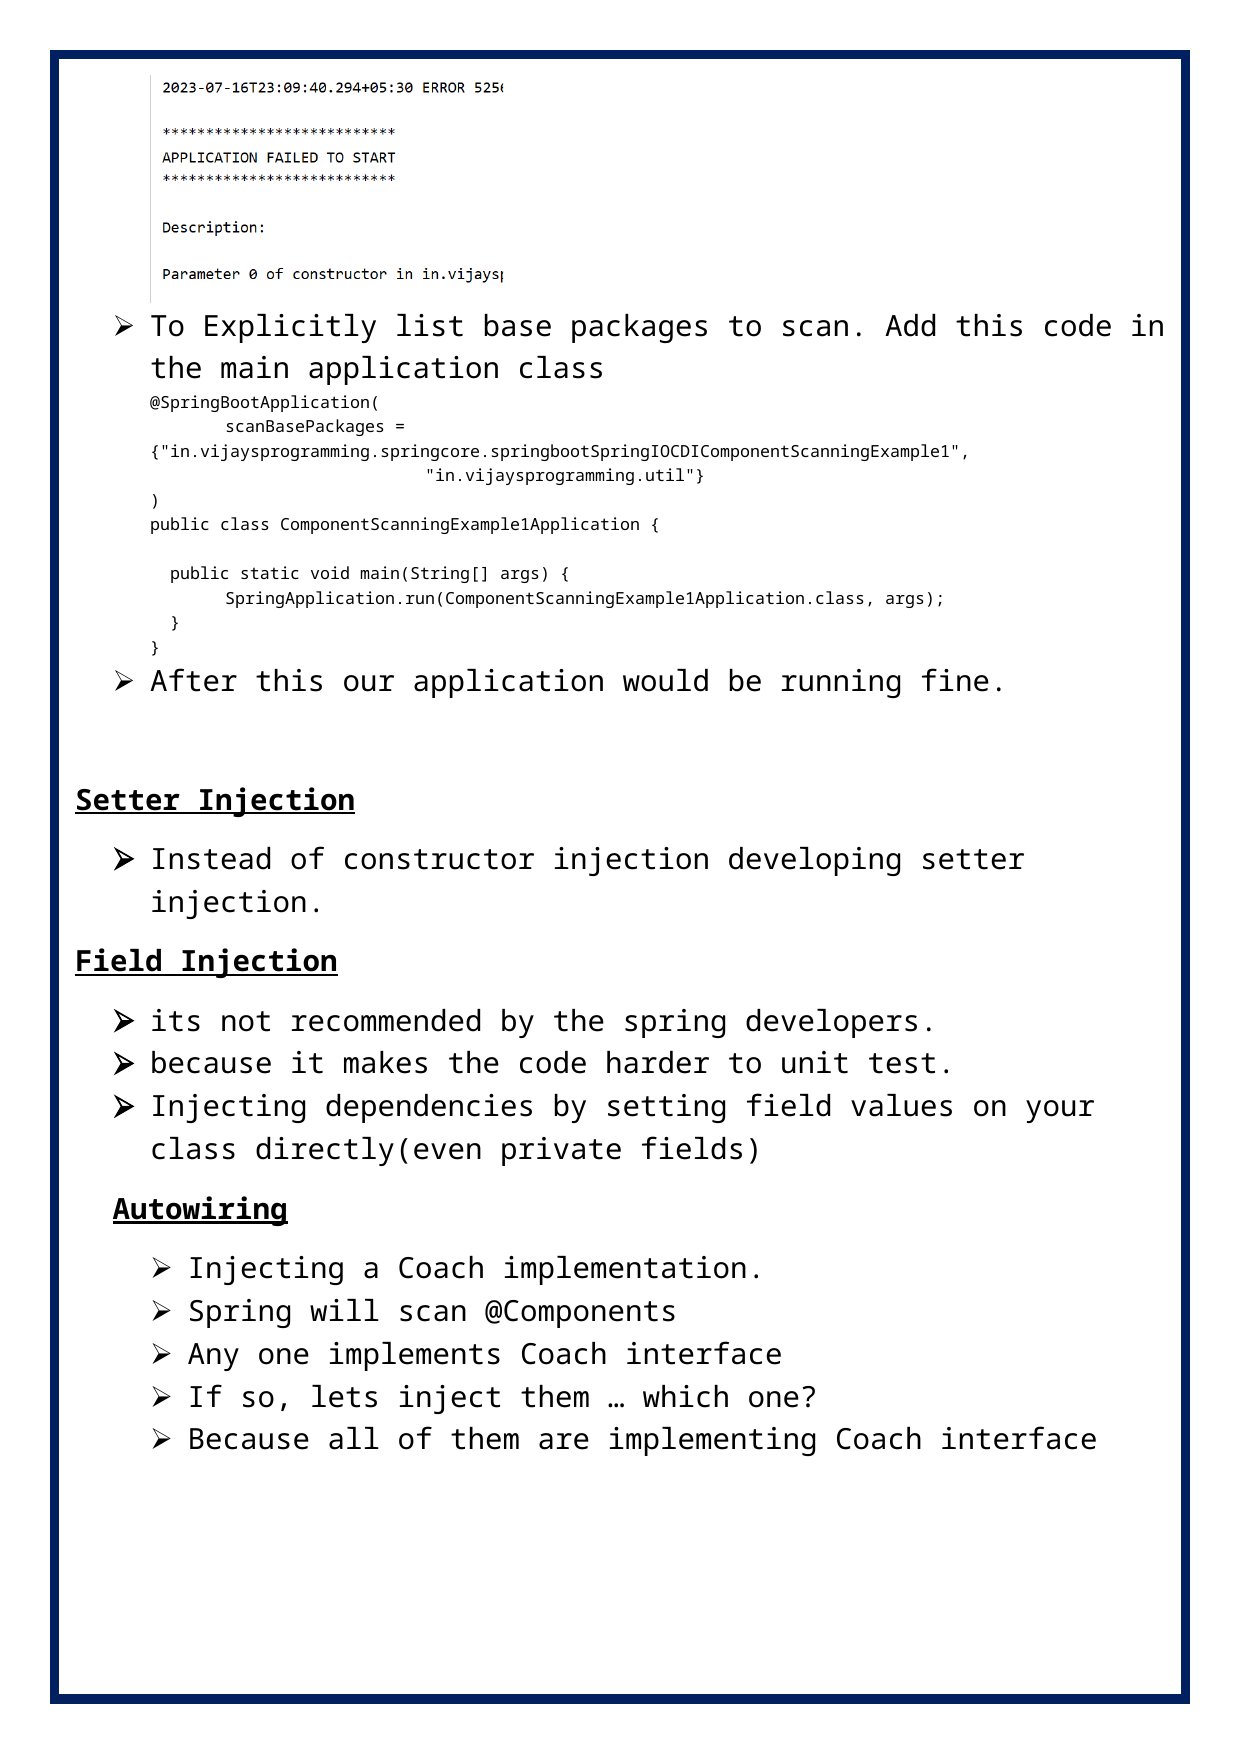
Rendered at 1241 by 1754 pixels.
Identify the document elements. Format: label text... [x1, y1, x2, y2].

text Field Injection [75, 941, 1165, 980]
list If so, lets inject them … which one? [150, 1376, 1165, 1416]
list scanBasePackages = {"in.vijaysprogramming.springcore.springbootSpringIOCDIComponentScanningExample1", [150, 415, 1165, 462]
text Setter Injection [75, 779, 1165, 818]
list Injecting a Coach implementation. [150, 1247, 1165, 1287]
list After this our application would be running fine. [112, 660, 1165, 699]
picture [150, 75, 504, 303]
list ) [150, 488, 1165, 511]
list Instead of constructor injection developing setter injection. [112, 838, 1165, 921]
list Because all of them are implementing Coach interface [150, 1419, 1165, 1458]
list public static void main(String[] args) { [150, 562, 1165, 584]
list Spring will scan @Components [150, 1290, 1165, 1330]
list Injecting dependencies by setting field values on your class directly(even private fields) [112, 1086, 1165, 1168]
text Autowiring [112, 1188, 1165, 1228]
list SpringApplication.run(ComponentScanningExample1Application.class, args); [150, 586, 1165, 609]
list its not recommended by the spring developers. [112, 1000, 1165, 1040]
list public class ComponentScanningExample1Application { [150, 513, 1165, 536]
list because it makes the code harder to unit test. [112, 1043, 1165, 1082]
list Any one implements Coach interface [150, 1333, 1165, 1373]
list } [150, 635, 1165, 658]
list @SpringBootApplication( [150, 391, 1165, 413]
list To Explicitly list base packages to scan. Add this code in the main application class [112, 305, 1165, 387]
list "in.vijaysprogramming.util"} [150, 464, 1165, 487]
list } [150, 611, 1165, 633]
